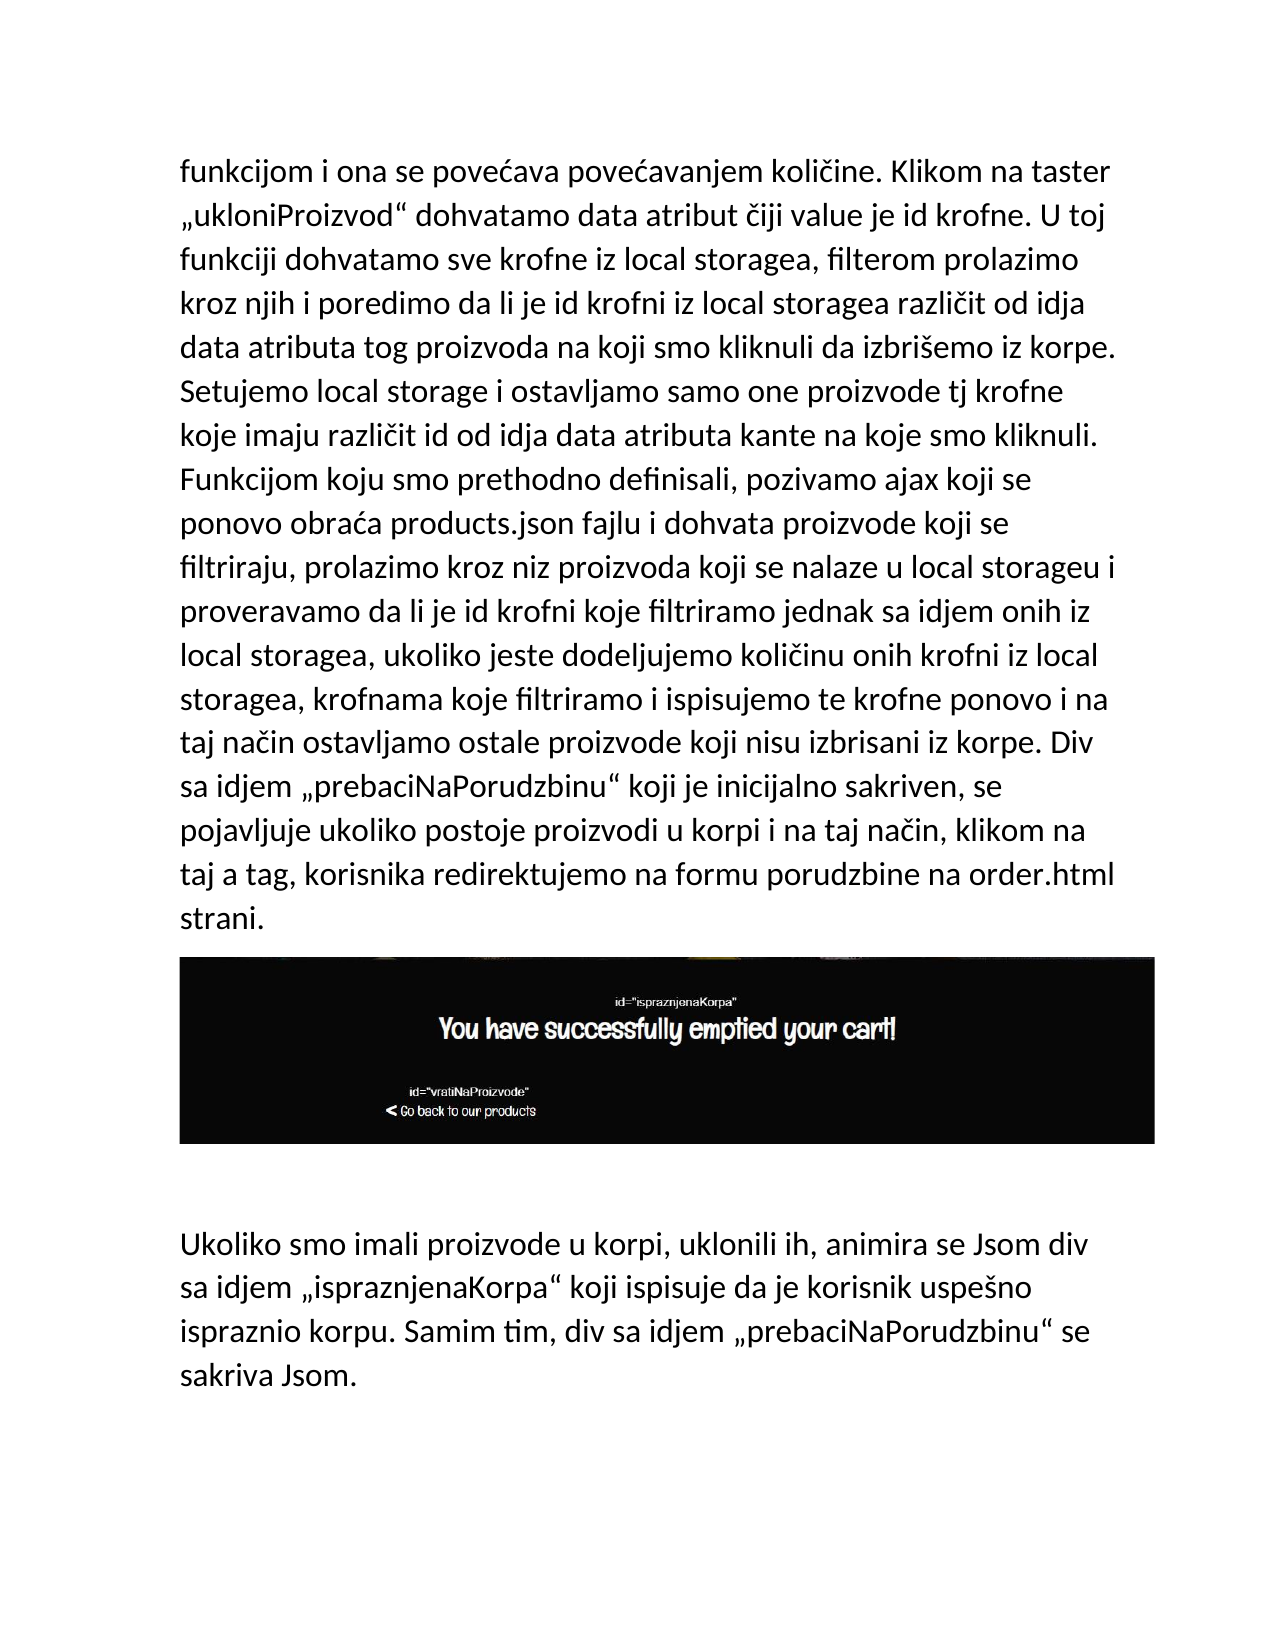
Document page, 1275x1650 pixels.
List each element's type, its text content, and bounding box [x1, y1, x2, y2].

text Ukoliko smo imali proizvode u korpi, uklonili ih, animira se Jsom div sa idjem „ispraznjenaKorpa“ koji ispisuje da je korisnik uspešno ispraznio korpu. Samim tim, div sa idjem „prebaciNaPorudzbinu“ se sakriva Jsom. [179, 1223, 1125, 1395]
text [179, 150, 1125, 938]
picture [179, 957, 1155, 1144]
